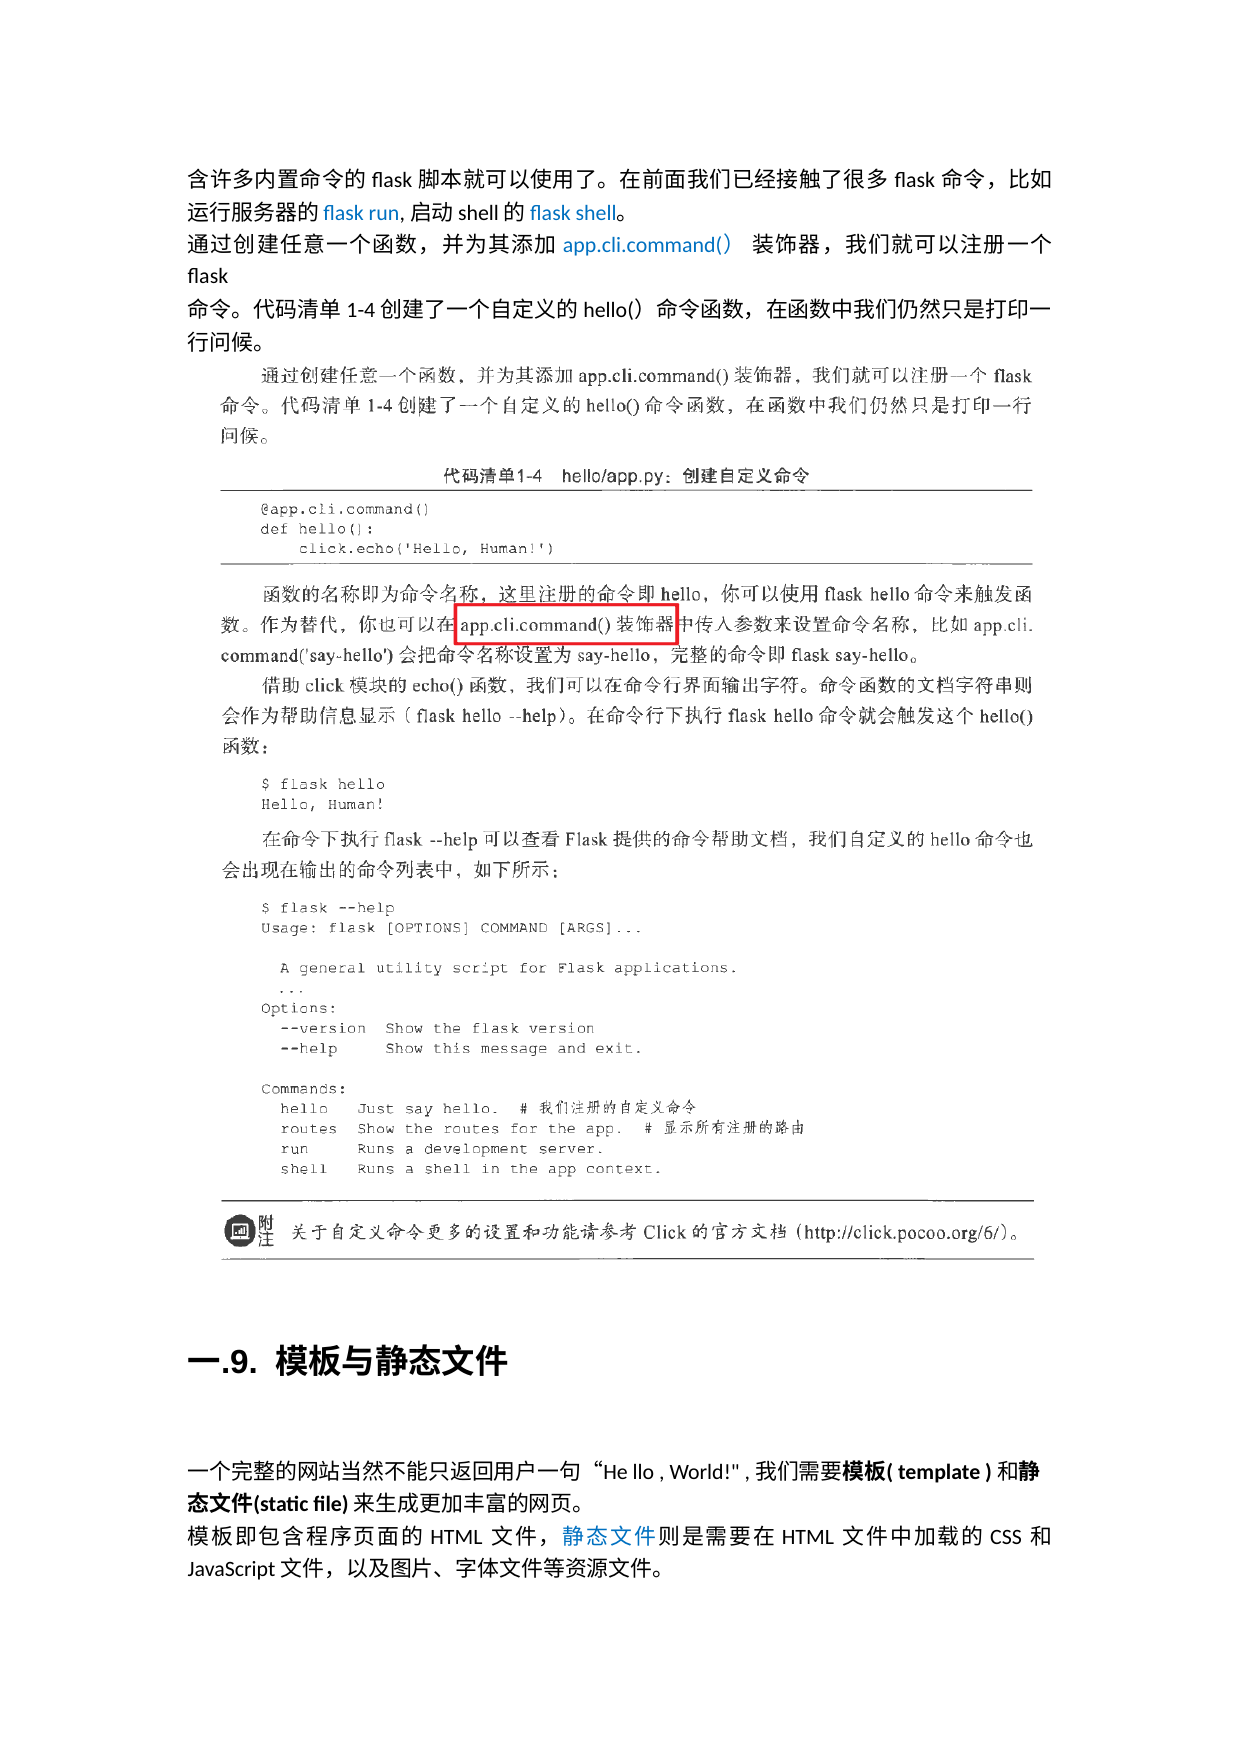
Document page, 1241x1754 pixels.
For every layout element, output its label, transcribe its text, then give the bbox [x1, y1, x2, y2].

text 模板即包含程序页面的HTML 文件，静态文件则是需要在HTML 文件中加载的CSS 和JavaScript 文件，以及图片、字体文件等资源文件。 [187, 1518, 1053, 1583]
text 命令。代码清单1-4 创建了一个自定义的hello(）命令函数，在函数中我们仍然只是打印一行问候。 [187, 292, 1053, 357]
text 态文件(static file) 来生成更加丰富的网页。 [187, 1486, 1053, 1518]
picture [187, 357, 1052, 1273]
text 含许多内置命令的flask 脚本就可以使用了。在前面我们已经接触了很多flask 命令，比如运行服务器的flask run, 启动shell 的flask shell。 [187, 162, 1053, 227]
text 一个完整的网站当然不能只返回用户一句“He llo , World!" , 我们需要模板( template ) 和静 [187, 1453, 1053, 1486]
text 通过创建任意一个函数，并为其添加app.cli.command(） 装饰器，我们就可以注册一个flask [187, 227, 1053, 292]
subtitle 模板与静态文件 [187, 1327, 1053, 1392]
